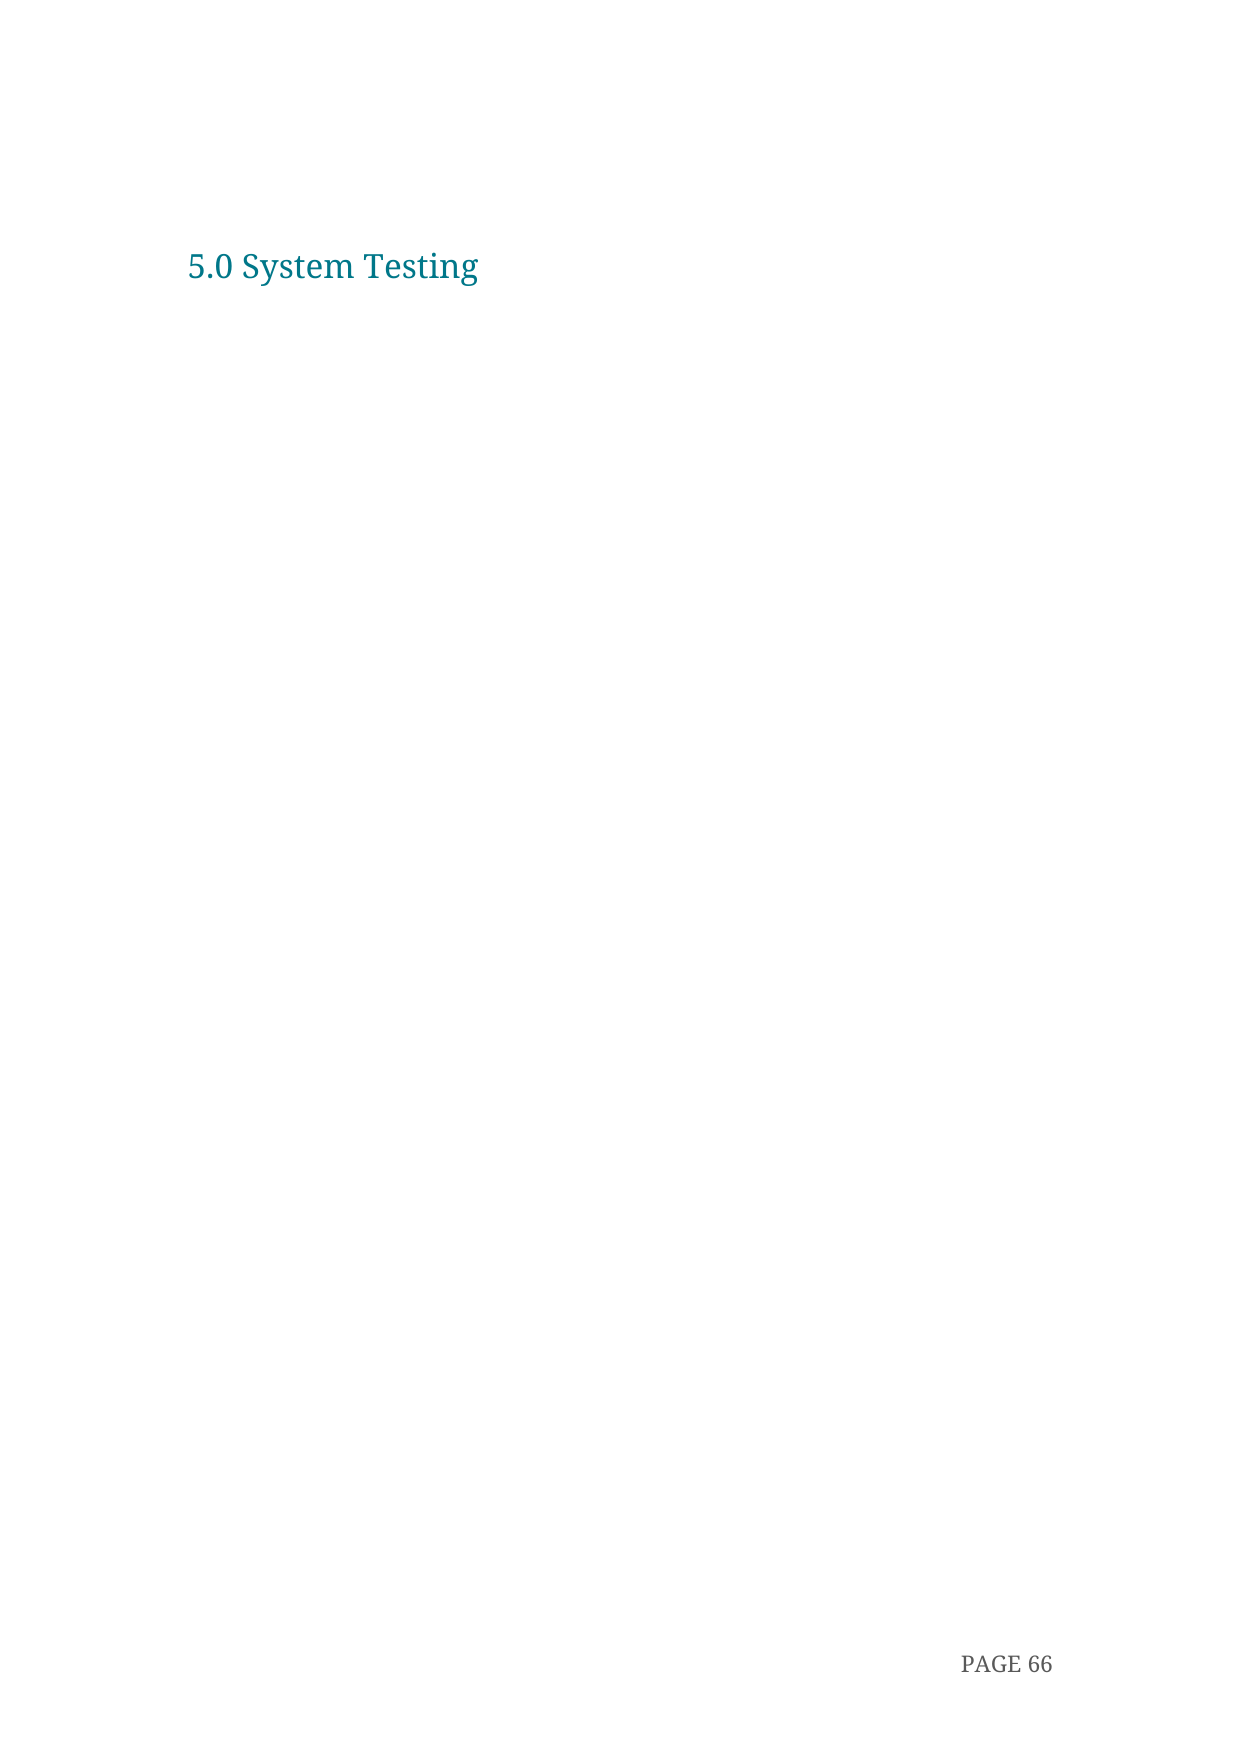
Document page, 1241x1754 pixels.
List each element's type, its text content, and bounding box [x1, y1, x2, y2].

subtitle 5.0 System Testing [187, 242, 1053, 288]
